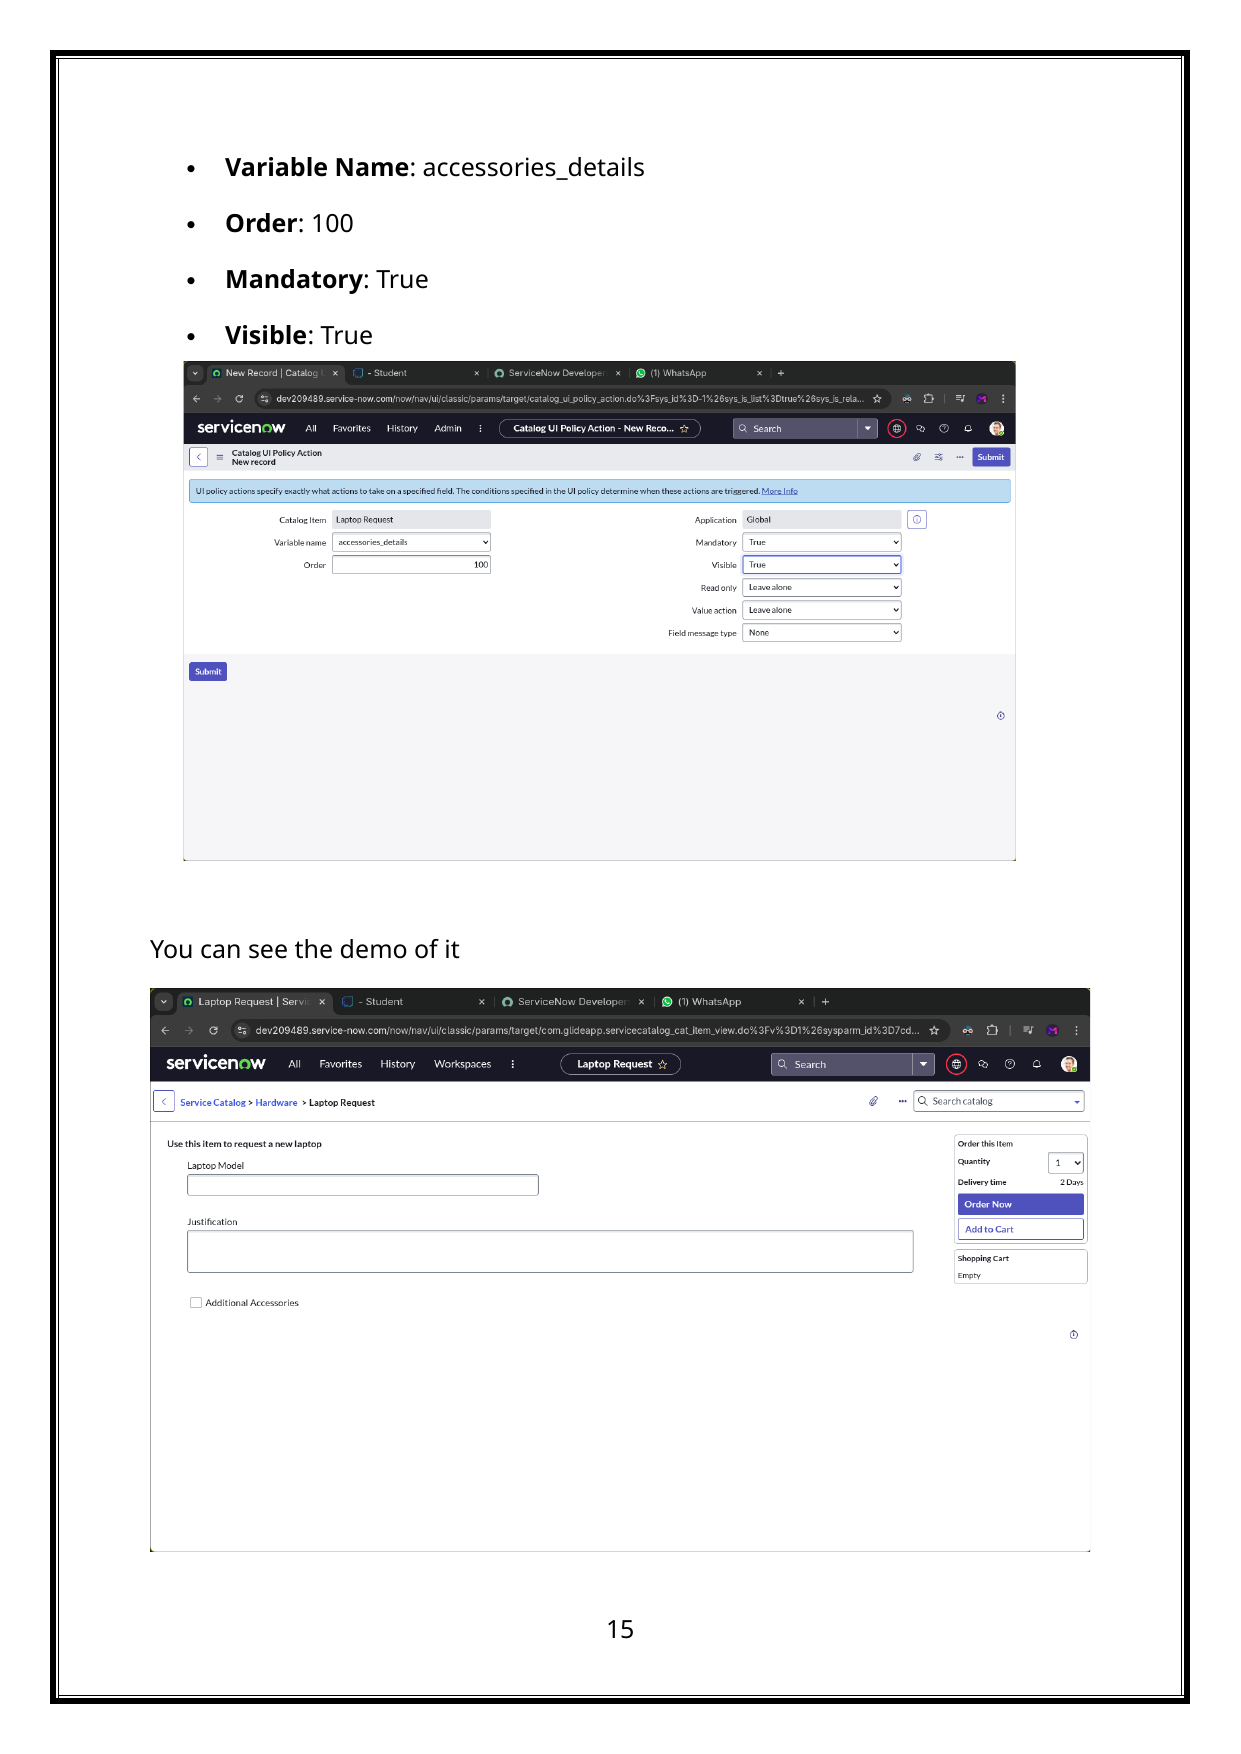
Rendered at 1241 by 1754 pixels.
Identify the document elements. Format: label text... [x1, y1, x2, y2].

picture [183, 361, 1016, 861]
list Order: 100 [187, 206, 1090, 240]
list Variable Name: accessories_details [187, 150, 1090, 184]
text You can see the demo of it [150, 932, 1090, 966]
list Mandatory: True [187, 262, 1090, 296]
picture [150, 988, 1091, 1552]
list Visible: True [187, 317, 1090, 352]
